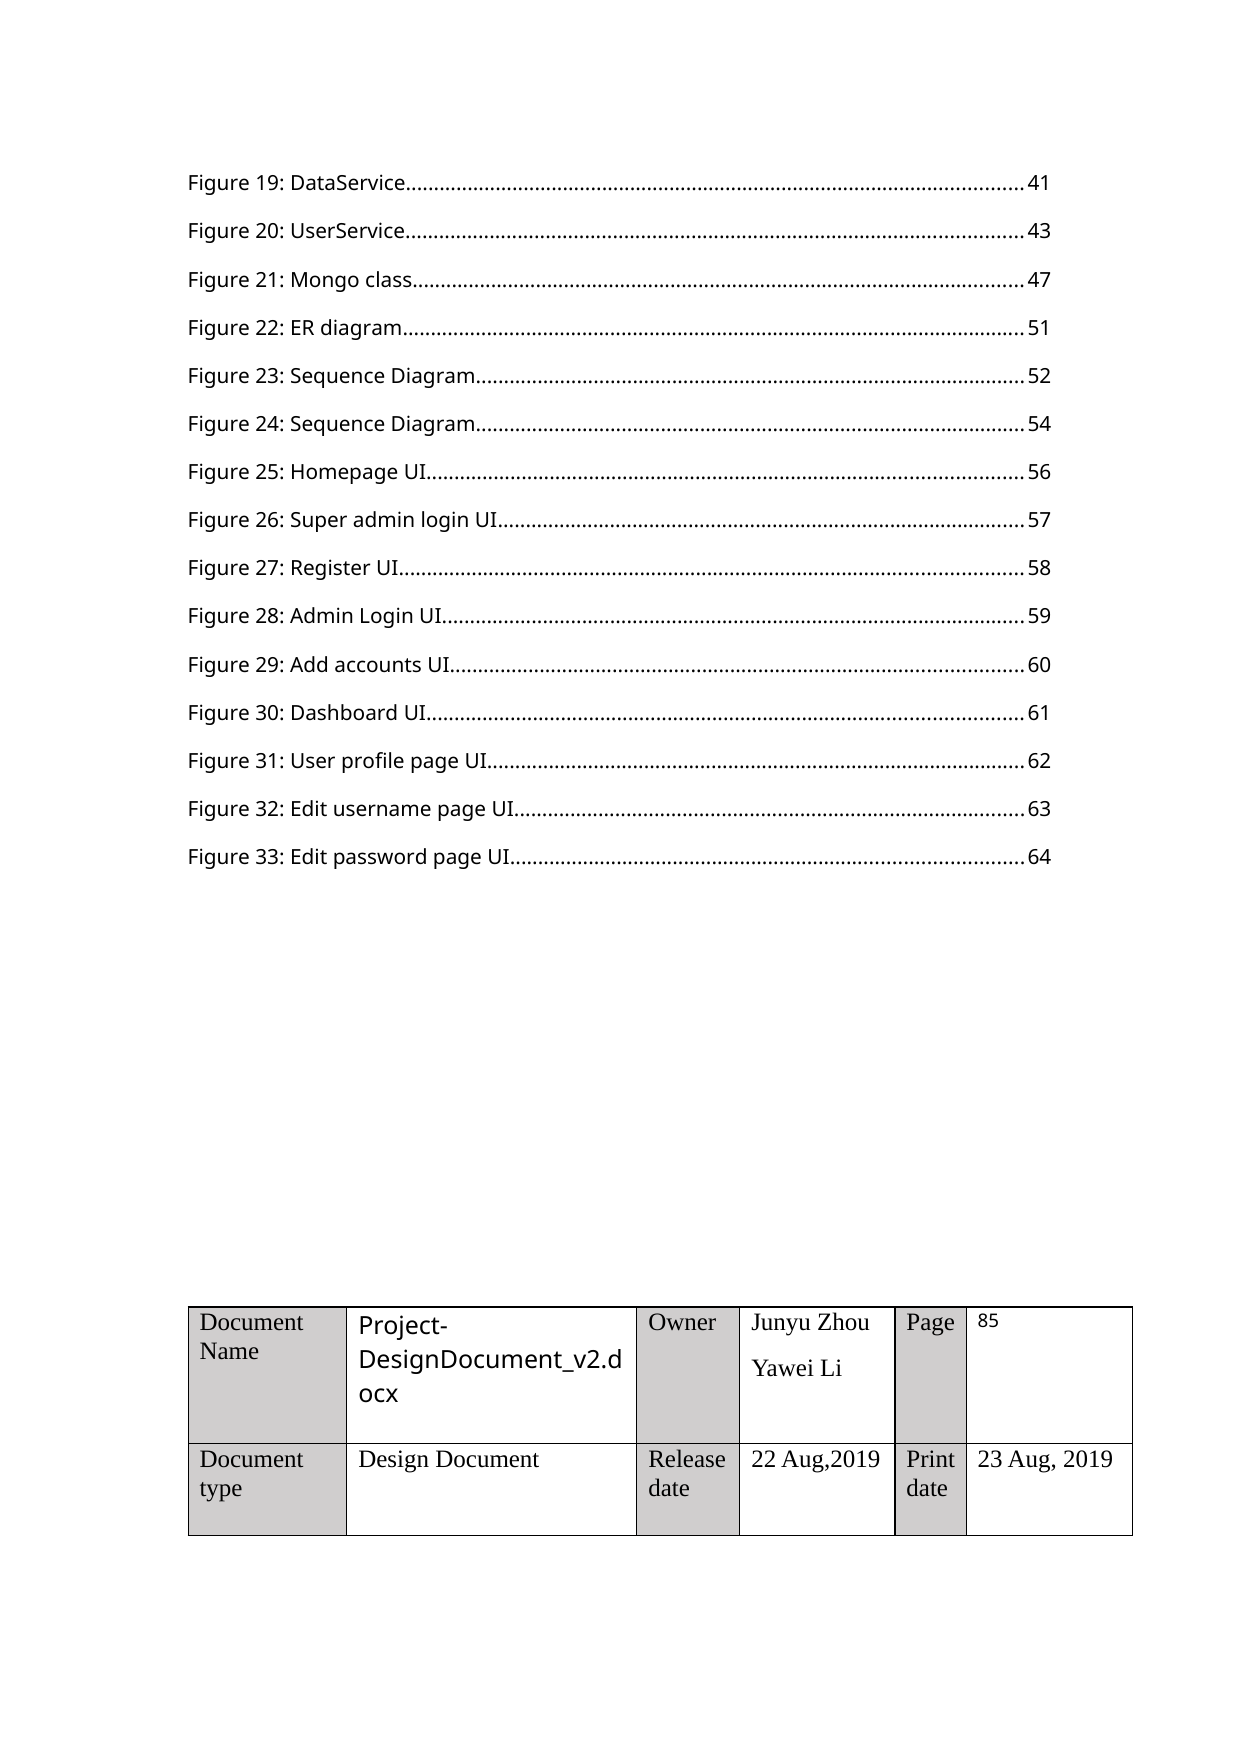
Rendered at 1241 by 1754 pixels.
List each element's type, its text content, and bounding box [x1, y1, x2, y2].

text Figure 31: User profile page UI 62 [187, 743, 1053, 777]
text Figure 21: Mongo class 47 [187, 262, 1053, 296]
text Figure 30: Dashboard UI 61 [187, 695, 1053, 729]
text Figure 22: ER diagram 51 [187, 310, 1053, 344]
text Figure 23: Sequence Diagram 52 [187, 358, 1053, 392]
text Figure 26: Super admin login UI 57 [187, 503, 1053, 537]
text Figure 24: Sequence Diagram 54 [187, 406, 1053, 440]
text Figure 32: Edit username page UI 63 [187, 791, 1053, 825]
text Figure 19: DataService 41 [187, 166, 1053, 200]
text Figure 25: Homepage UI 56 [187, 454, 1053, 488]
text Figure 27: Register UI 58 [187, 551, 1053, 585]
text Figure 20: UserService 43 [187, 214, 1053, 248]
text Figure 29: Add accounts UI 60 [187, 647, 1053, 681]
text Figure 28: Admin Login UI 59 [187, 599, 1053, 633]
text Figure 33: Edit password page UI 64 [187, 839, 1053, 873]
